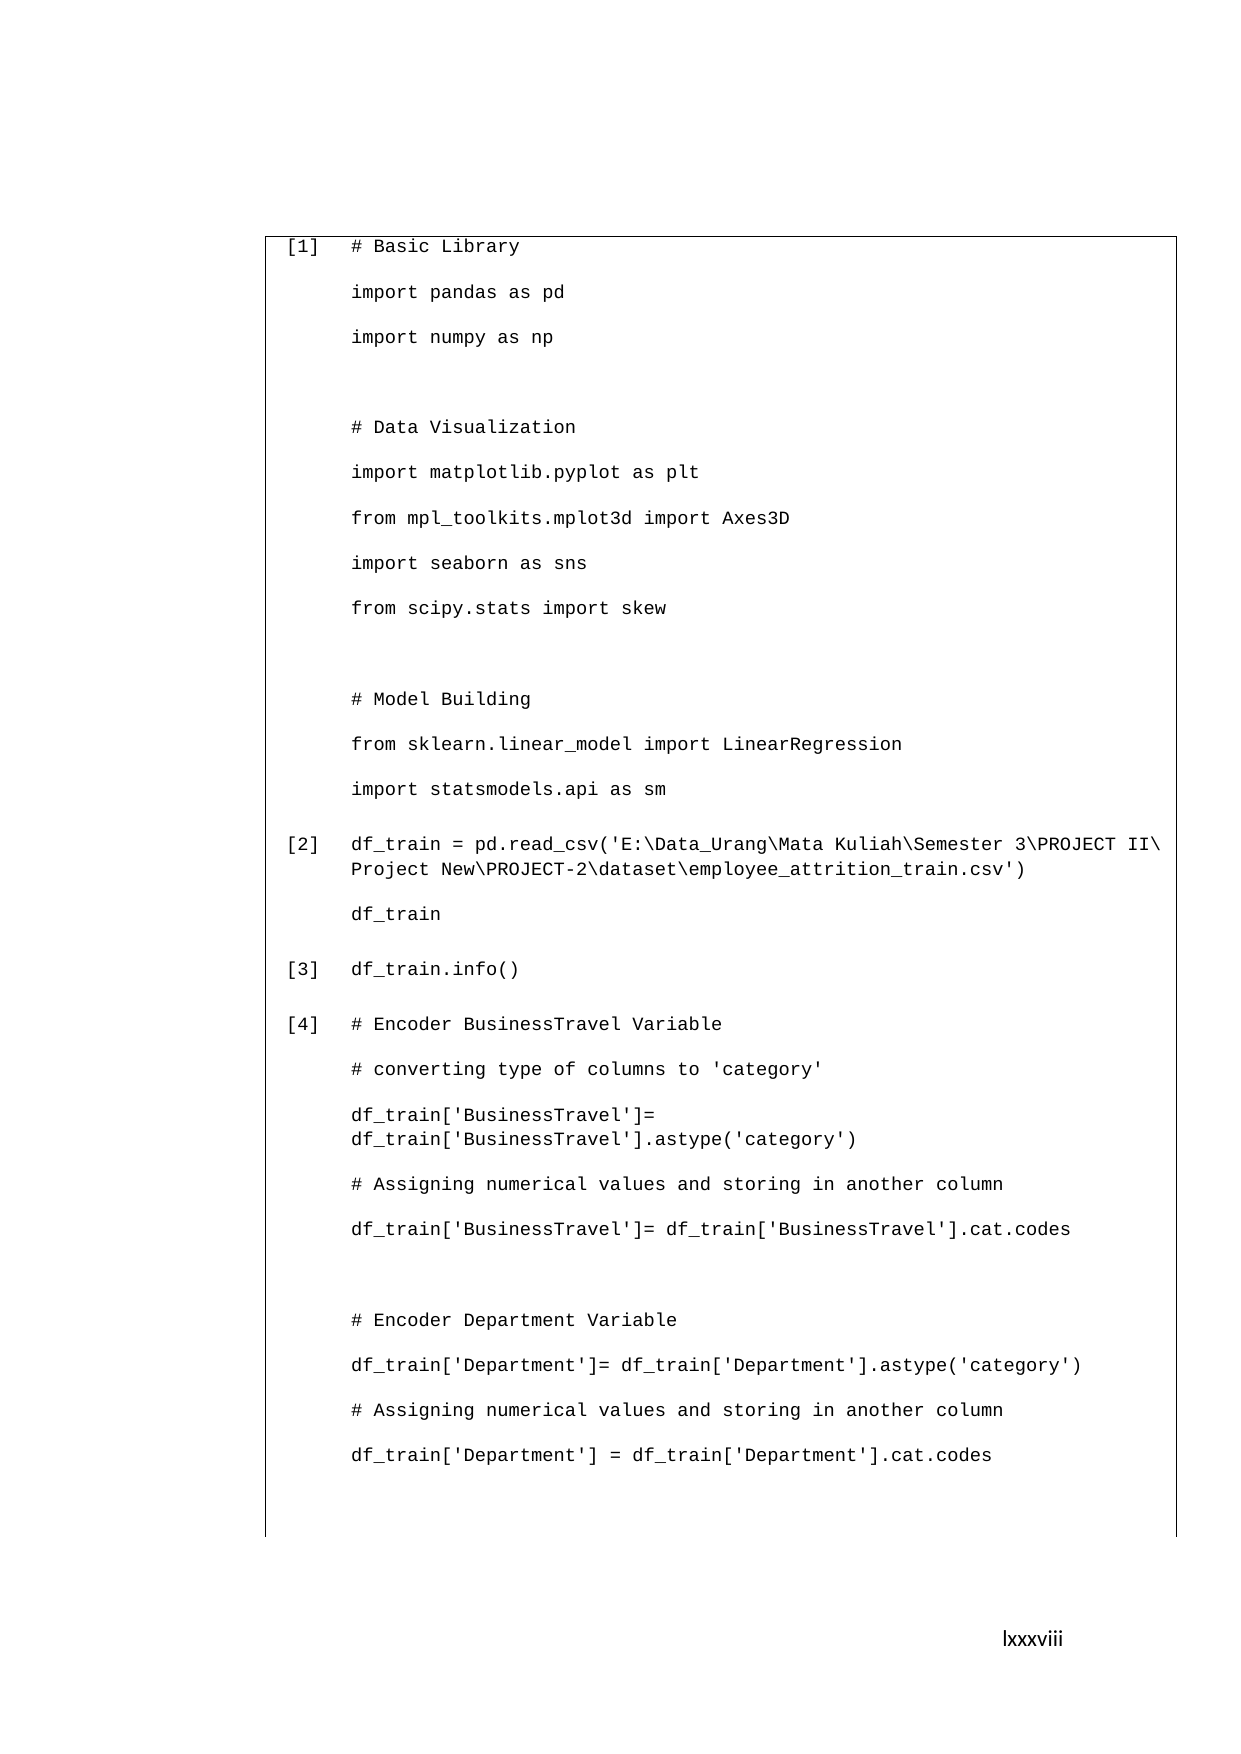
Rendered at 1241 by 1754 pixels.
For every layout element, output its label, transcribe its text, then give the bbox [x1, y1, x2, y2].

table_cell [3] [266, 960, 339, 1015]
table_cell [340, 1015, 1176, 1537]
table_cell [2] [266, 835, 339, 960]
table_cell df_train = pd.read_csv('E:\Data_Urang\Mata Kuliah\Semester 3\PROJECT II\Project New\PROJECT-2\dataset\employee_attrition_train.csv') df_train [340, 835, 1176, 960]
table_cell [4] [266, 1015, 339, 1537]
table_header [1] [266, 237, 339, 835]
table_header # Basic Library import pandas as pd import numpy as np # Data Visualization import matplotlib.pyplot as plt from mpl_toolkits.mplot3d import Axes3D import seaborn as sns from scipy.stats import skew # Model Building from sklearn.linear_model import LinearRegression import statsmodels.api as sm [340, 237, 1176, 835]
table_cell df_train.info() [340, 960, 1176, 1015]
